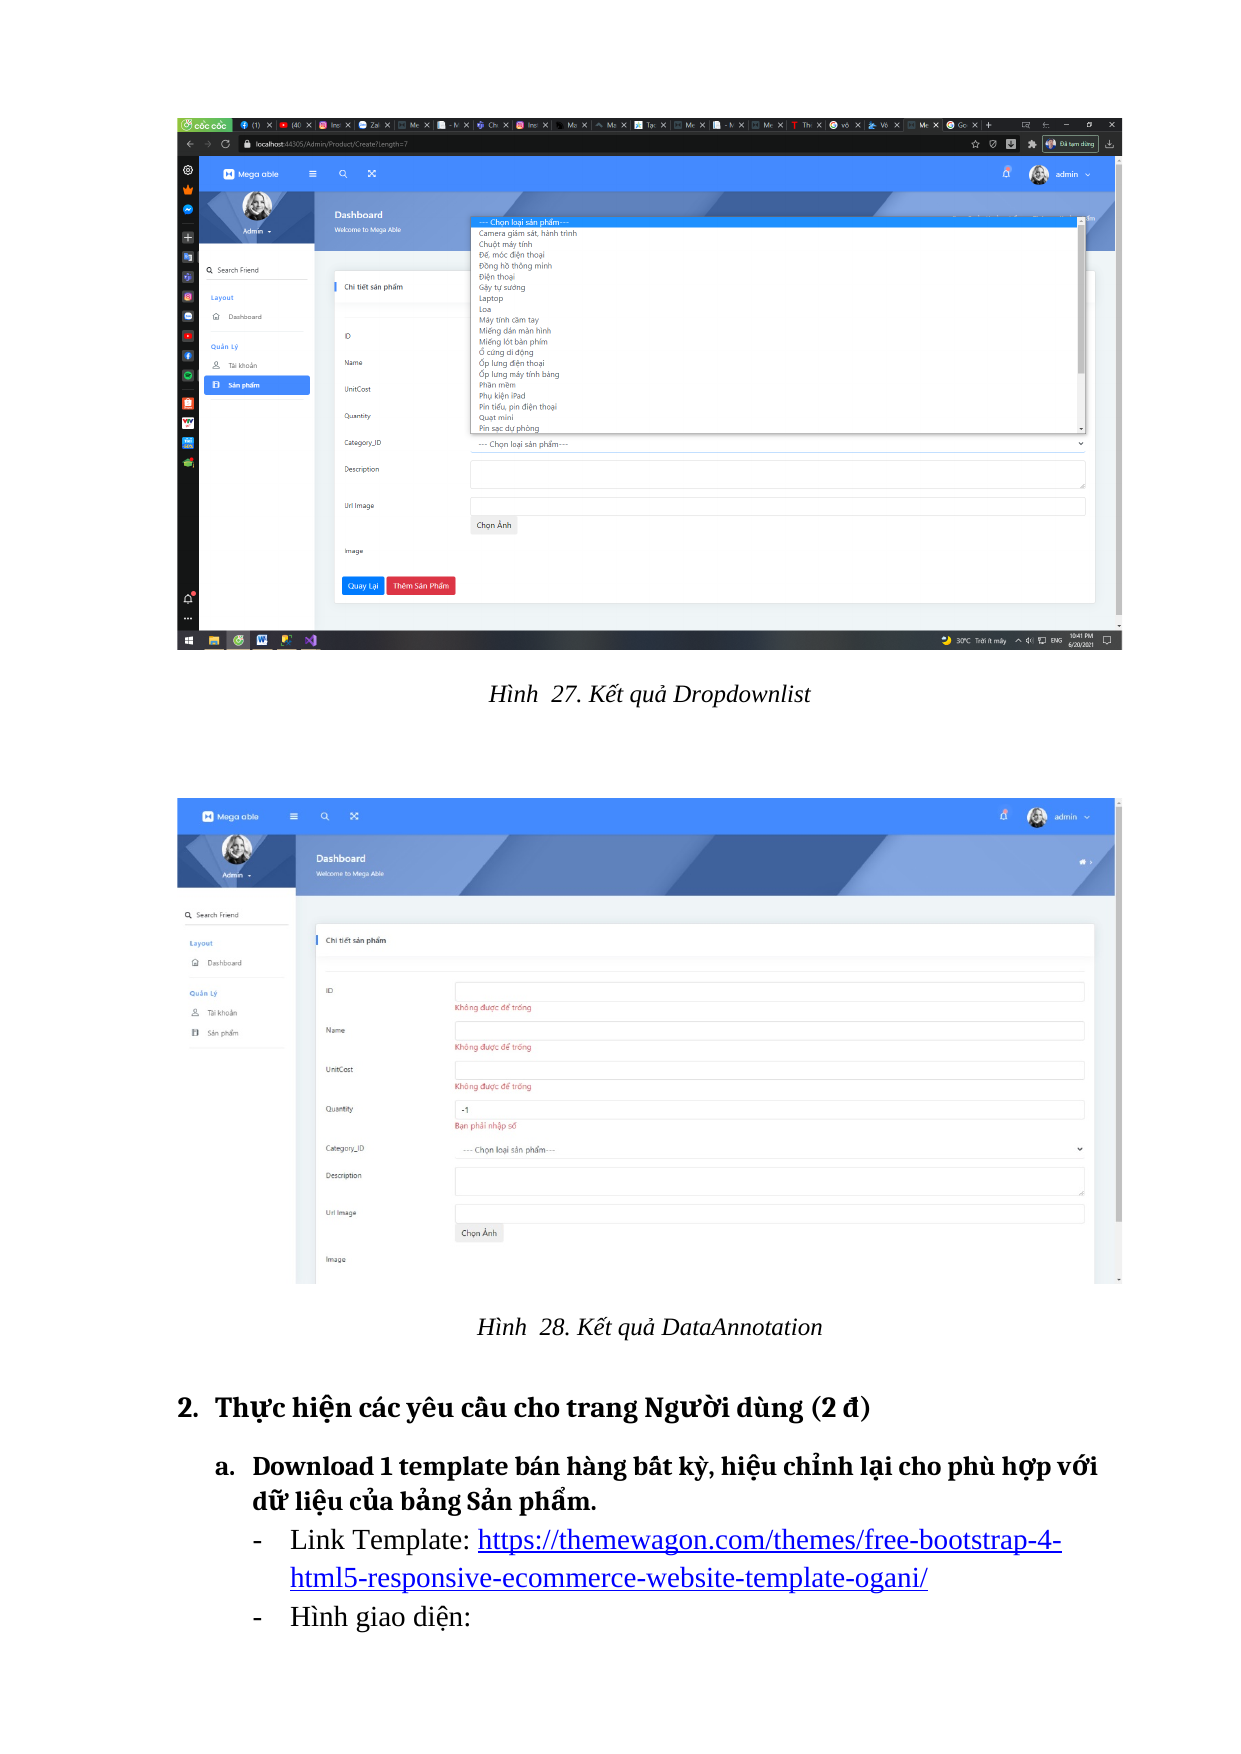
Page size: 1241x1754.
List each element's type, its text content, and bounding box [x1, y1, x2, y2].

text Hình 27. Kết quả Dropdownlist [177, 679, 1122, 707]
picture [177, 118, 1123, 650]
list Link Template: https://themewagon.com/themes/free-bootstrap-4-html5-responsive-ecommerce-website-template-ogani/ [252, 1522, 1122, 1594]
subtitle Thực hiện các yêu cầu cho trang Người dùng (2 đ) [177, 1391, 1122, 1425]
list Hình giao diện: [252, 1599, 1122, 1633]
text Hình 28. Kết quả DataAnnotation [177, 1312, 1122, 1341]
subtitle Download 1 template bán hàng bất kỳ, hiệu chỉnh lại cho phù hợp với dữ liệu của bảng Sản phẩm. [215, 1451, 1122, 1517]
picture [177, 798, 1123, 1284]
